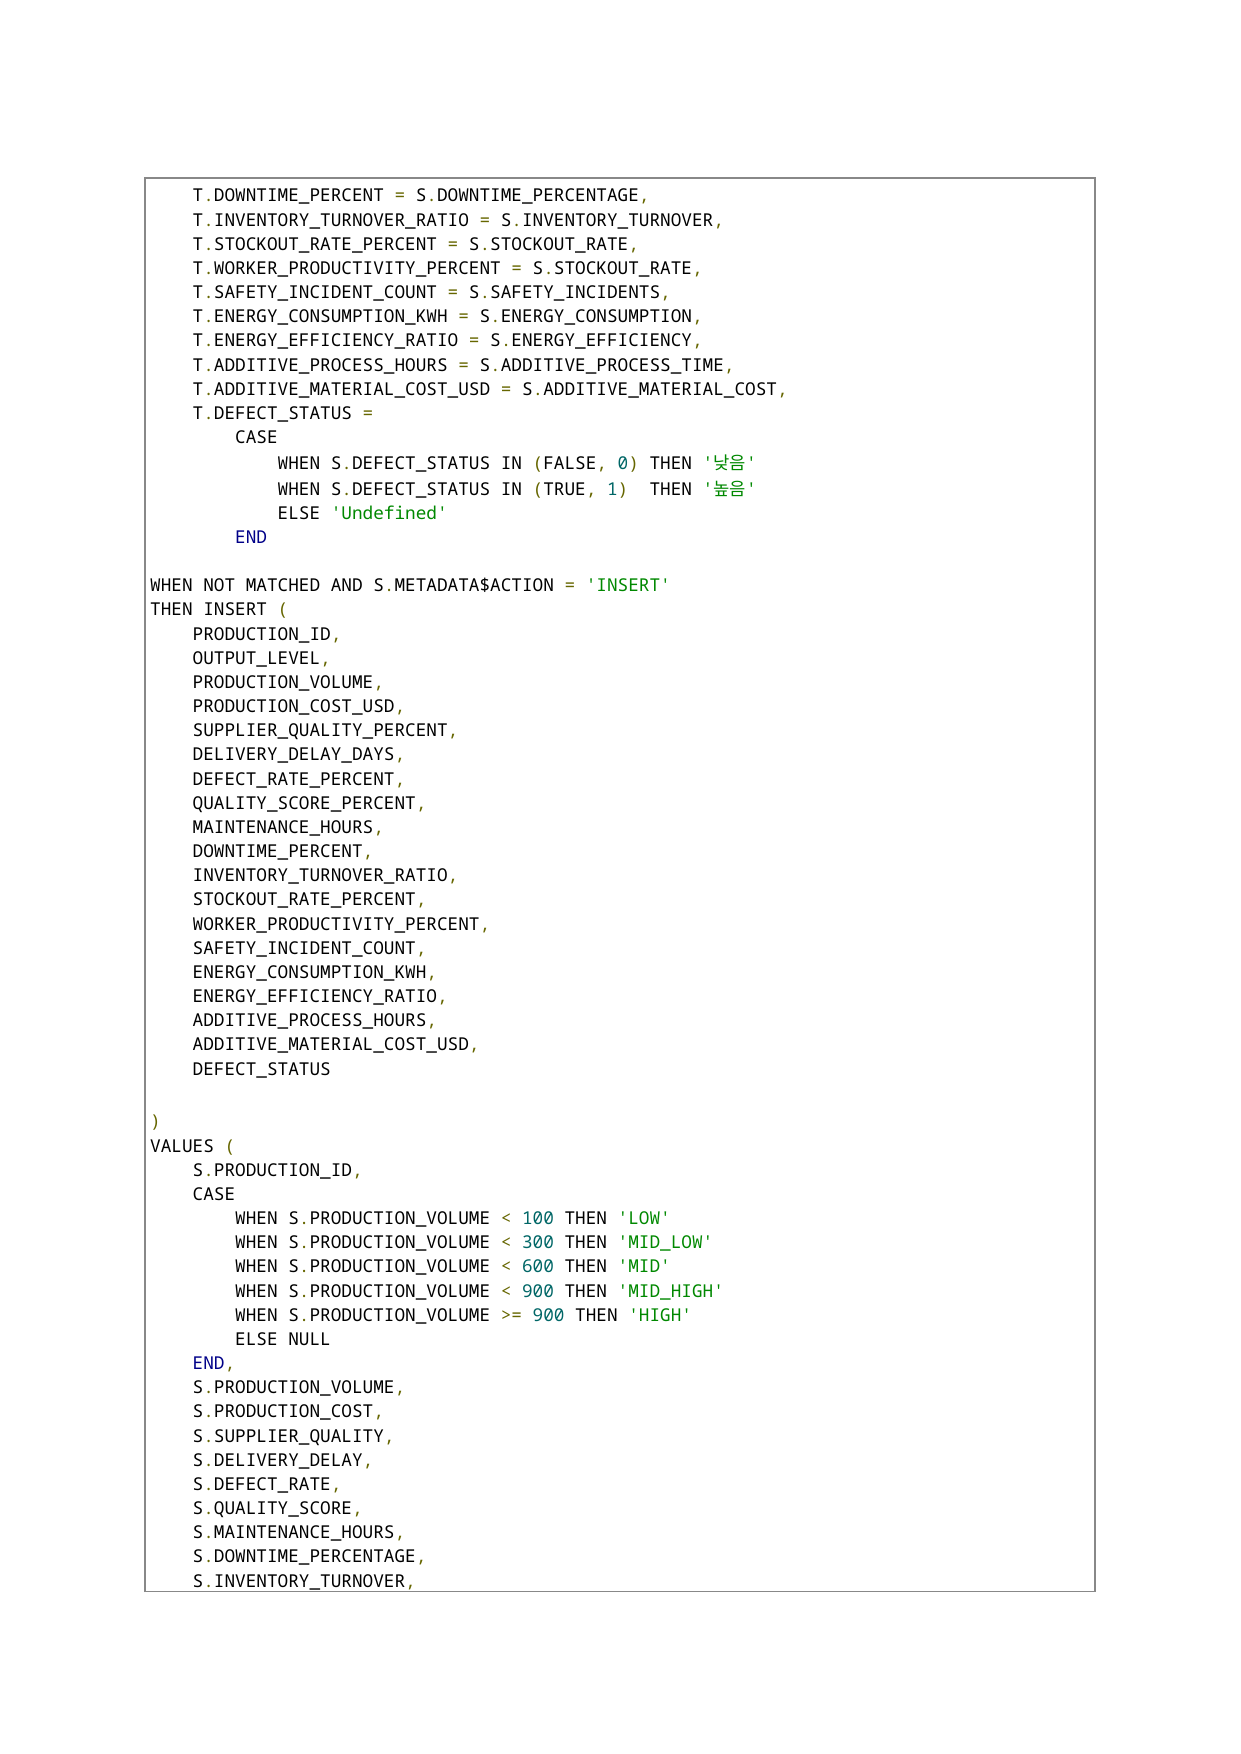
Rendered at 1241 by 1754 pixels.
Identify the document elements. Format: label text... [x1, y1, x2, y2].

text T.DOWNTIME_PERCENT = S.DOWNTIME_PERCENTAGE, [146, 179, 1094, 207]
text MAINTENANCE_HOURS, [150, 814, 1090, 838]
text ADDITIVE_PROCESS_HOURS, [150, 1008, 1090, 1032]
text DELIVERY_DELAY_DAYS, [150, 742, 1090, 766]
text S.INVENTORY_TURNOVER, [150, 1568, 1090, 1591]
text VALUES ( [150, 1133, 1090, 1157]
text QUALITY_SCORE_PERCENT, [150, 790, 1090, 814]
text PRODUCTION_VOLUME, [150, 669, 1090, 693]
text SAFETY_INCIDENT_COUNT, [150, 935, 1090, 959]
text T.ADDITIVE_PROCESS_HOURS = S.ADDITIVE_PROCESS_TIME, [150, 352, 1090, 376]
text S.SUPPLIER_QUALITY, [150, 1423, 1090, 1447]
text T.ADDITIVE_MATERIAL_COST_USD = S.ADDITIVE_MATERIAL_COST, [150, 376, 1090, 400]
text ELSE NULL [150, 1326, 1090, 1351]
text WHEN S.DEFECT_STATUS IN (FALSE, 0) THEN '낮음' [150, 449, 1090, 474]
text T.WORKER_PRODUCTIVITY_PERCENT = S.STOCKOUT_RATE, [150, 255, 1090, 279]
text WHEN S.PRODUCTION_VOLUME < 600 THEN 'MID' [150, 1254, 1090, 1278]
text OUTPUT_LEVEL, [150, 645, 1090, 669]
text S.MAINTENANCE_HOURS, [150, 1520, 1090, 1544]
text S.QUALITY_SCORE, [150, 1496, 1090, 1520]
text WHEN S.PRODUCTION_VOLUME >= 900 THEN 'HIGH' [150, 1302, 1090, 1326]
text CASE [150, 1181, 1090, 1206]
text INVENTORY_TURNOVER_RATIO, [150, 863, 1090, 887]
text S.PRODUCTION_COST, [150, 1399, 1090, 1423]
text T.ENERGY_EFFICIENCY_RATIO = S.ENERGY_EFFICIENCY, [150, 328, 1090, 352]
text SUPPLIER_QUALITY_PERCENT, [150, 718, 1090, 742]
text S.PRODUCTION_ID, [150, 1157, 1090, 1181]
text S.DELIVERY_DELAY, [150, 1447, 1090, 1471]
text S.DOWNTIME_PERCENTAGE, [150, 1544, 1090, 1568]
text THEN INSERT ( [150, 597, 1090, 621]
text T.SAFETY_INCIDENT_COUNT = S.SAFETY_INCIDENTS, [150, 279, 1090, 304]
text STOCKOUT_RATE_PERCENT, [150, 887, 1090, 911]
text S.PRODUCTION_VOLUME, [150, 1375, 1090, 1399]
text S.DEFECT_RATE, [150, 1471, 1090, 1496]
text ) [150, 1109, 1090, 1133]
text WHEN S.PRODUCTION_VOLUME < 100 THEN 'LOW' [150, 1206, 1090, 1230]
text PRODUCTION_ID, [150, 621, 1090, 645]
text ELSE 'Undefined' [150, 500, 1090, 524]
text T.DEFECT_STATUS = [150, 400, 1090, 424]
text ADDITIVE_MATERIAL_COST_USD, [150, 1032, 1090, 1056]
text ENERGY_CONSUMPTION_KWH, [150, 959, 1090, 983]
text PRODUCTION_COST_USD, [150, 693, 1090, 718]
text DOWNTIME_PERCENT, [150, 838, 1090, 863]
text T.STOCKOUT_RATE_PERCENT = S.STOCKOUT_RATE, [150, 231, 1090, 255]
text T.INVENTORY_TURNOVER_RATIO = S.INVENTORY_TURNOVER, [150, 207, 1090, 231]
text WHEN S.PRODUCTION_VOLUME < 300 THEN 'MID_LOW' [150, 1230, 1090, 1254]
text DEFECT_STATUS [150, 1056, 1090, 1080]
text END, [150, 1351, 1090, 1375]
text WORKER_PRODUCTIVITY_PERCENT, [150, 911, 1090, 935]
text WHEN S.DEFECT_STATUS IN (TRUE, 1) THEN '높음' [150, 474, 1090, 500]
text ENERGY_EFFICIENCY_RATIO, [150, 983, 1090, 1008]
text CASE [150, 424, 1090, 449]
text END [150, 524, 1090, 548]
text T.ENERGY_CONSUMPTION_KWH = S.ENERGY_CONSUMPTION, [150, 304, 1090, 328]
text WHEN S.PRODUCTION_VOLUME < 900 THEN 'MID_HIGH' [150, 1278, 1090, 1302]
text WHEN NOT MATCHED AND S.METADATA$ACTION = 'INSERT' [150, 573, 1090, 597]
text DEFECT_RATE_PERCENT, [150, 766, 1090, 790]
